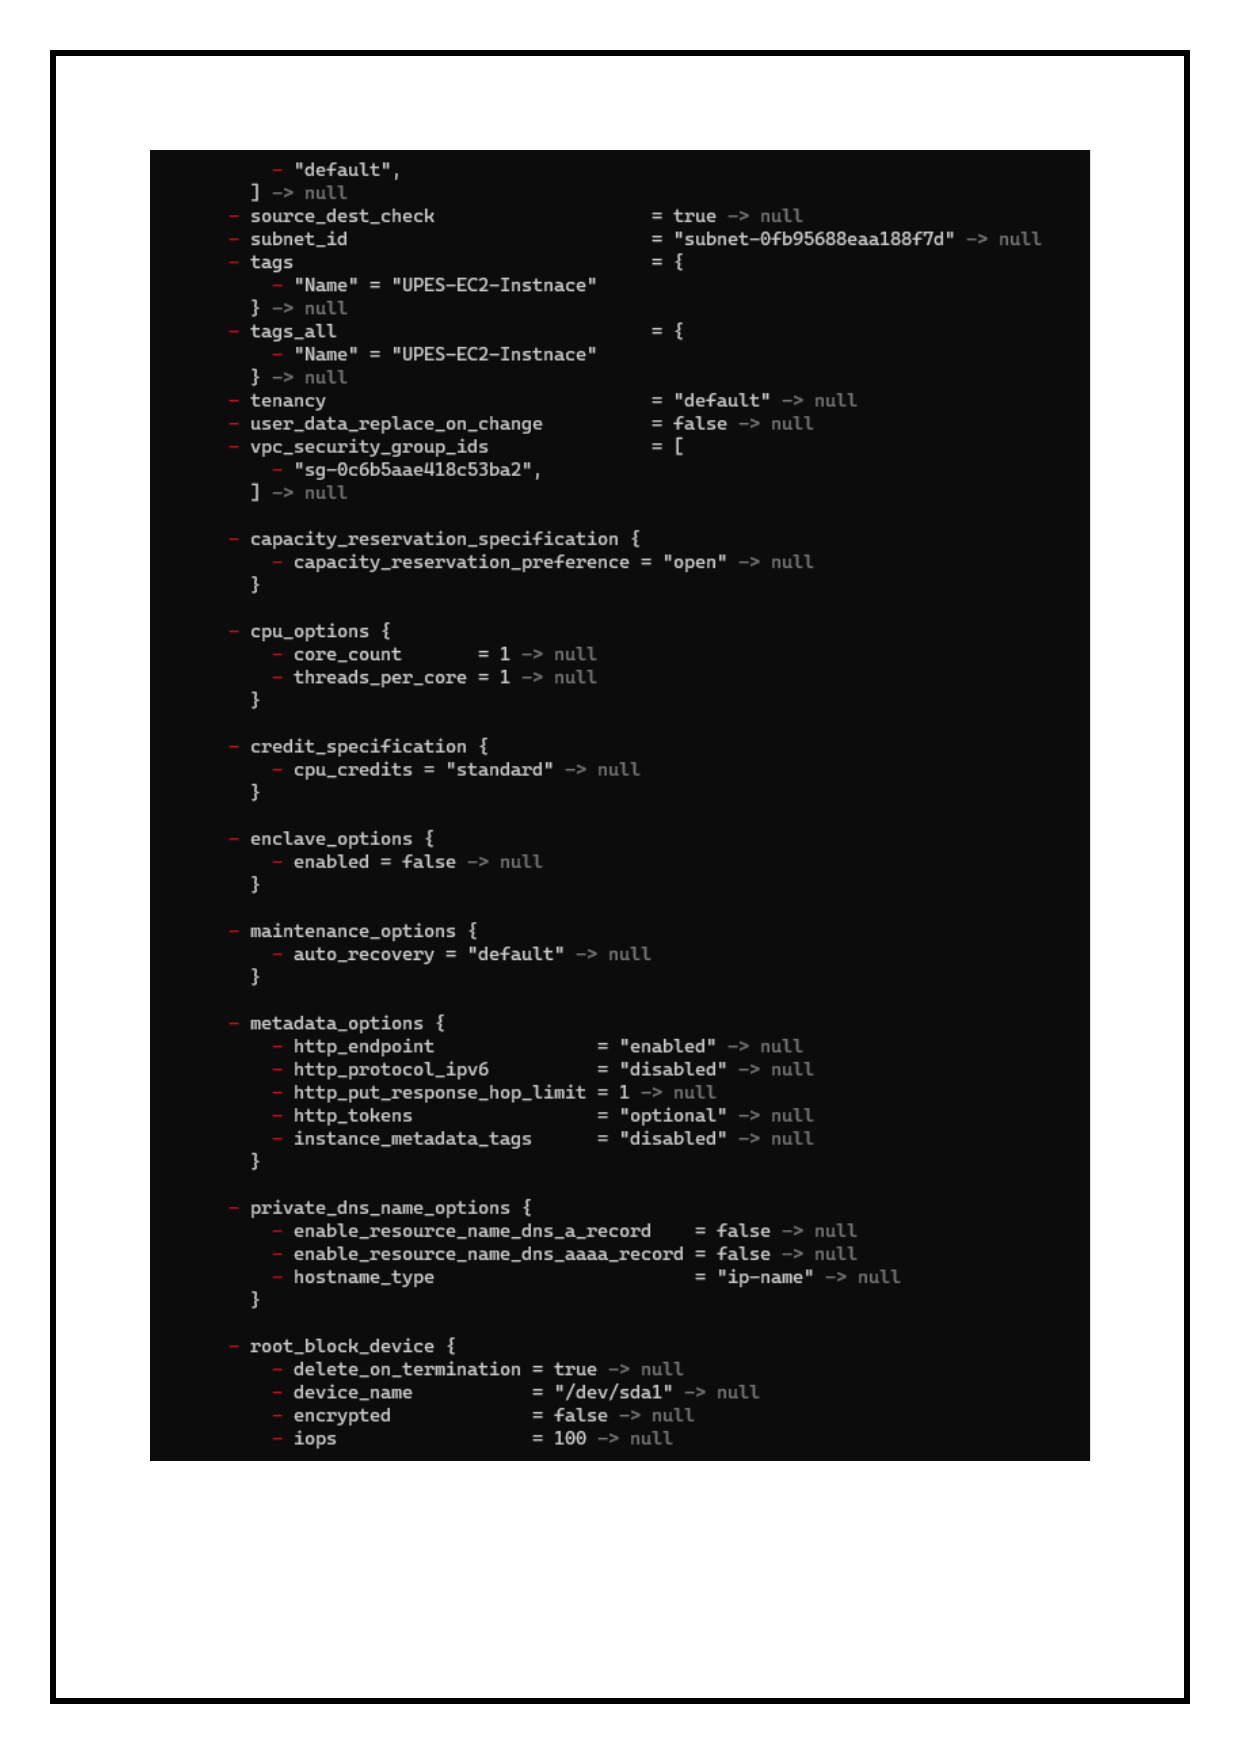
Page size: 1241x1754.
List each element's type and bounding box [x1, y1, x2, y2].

picture [150, 150, 1091, 1461]
